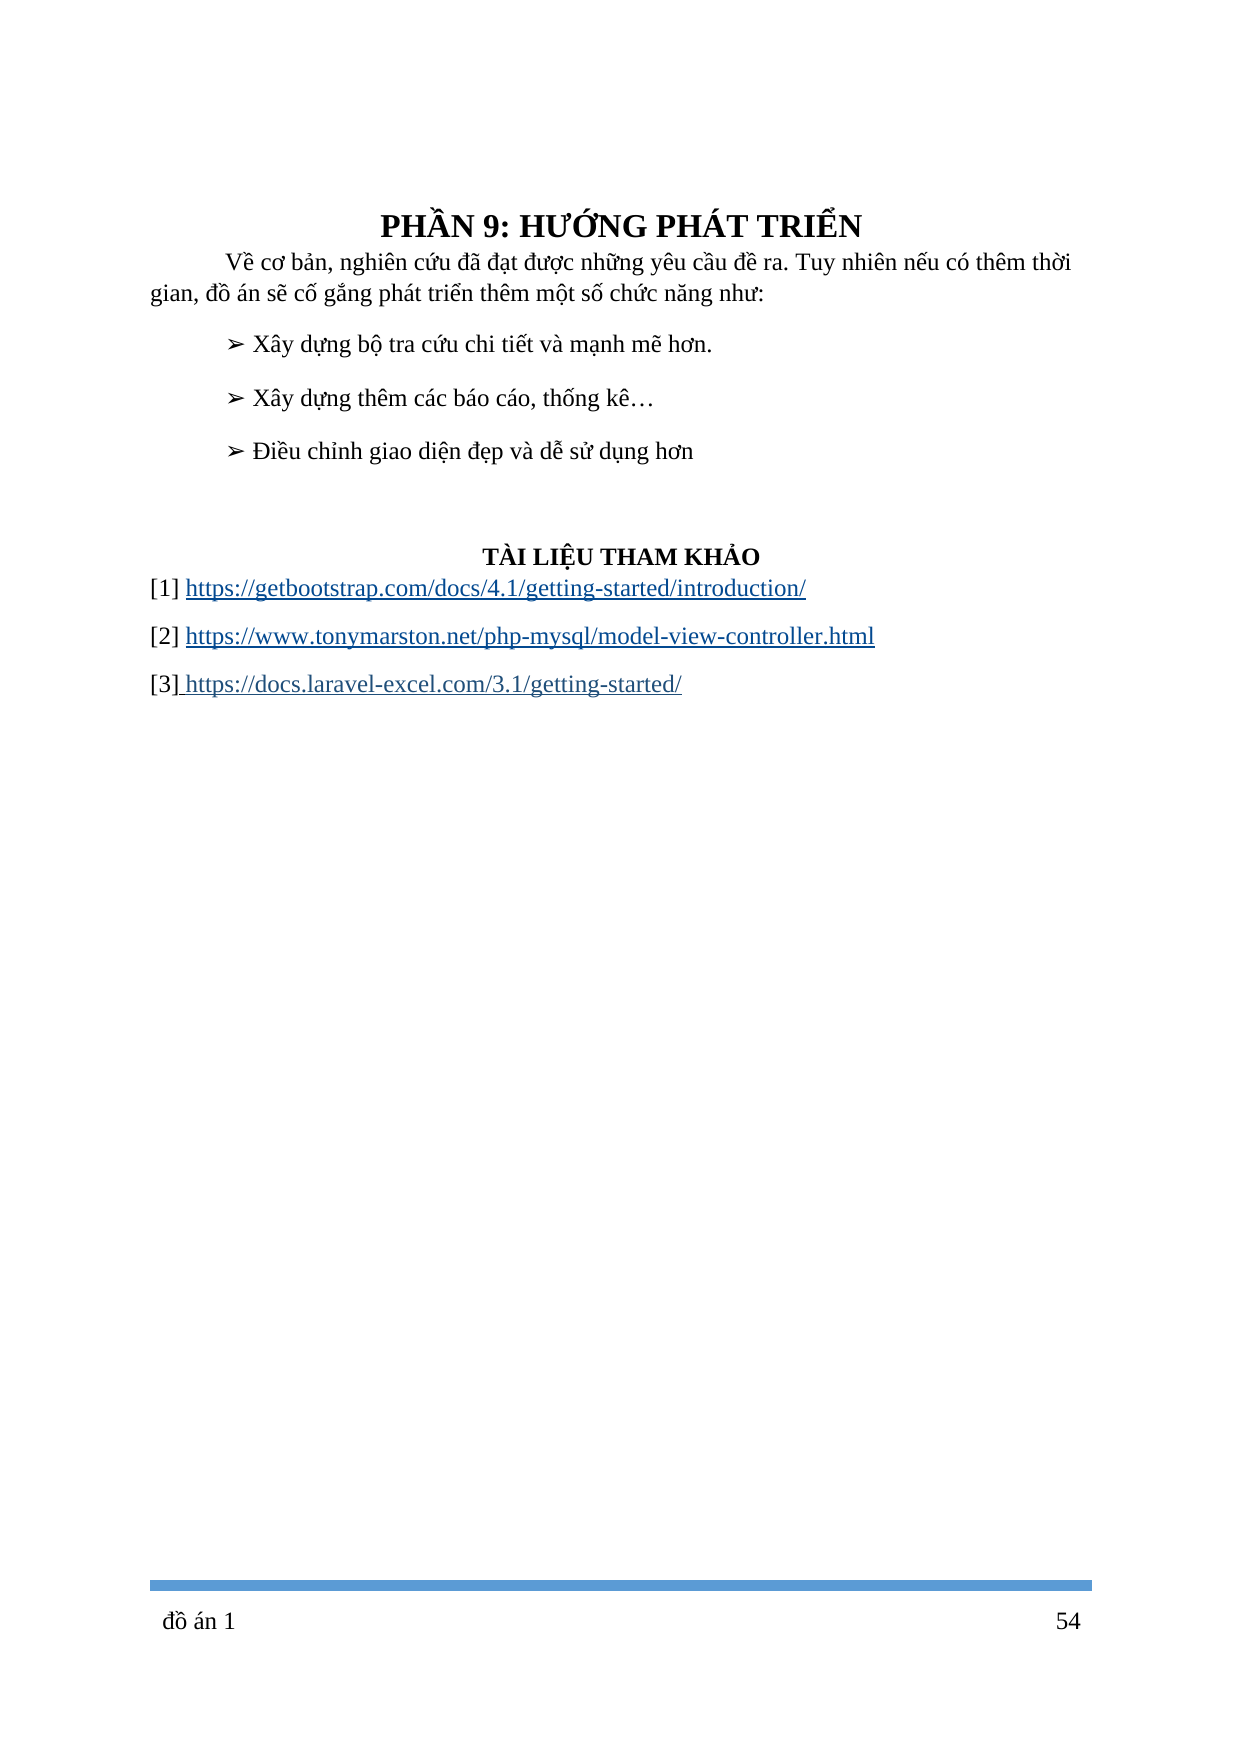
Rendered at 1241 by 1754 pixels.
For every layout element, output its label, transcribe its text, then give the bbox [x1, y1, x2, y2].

text [2] https://www.tonymarston.net/php-mysql/model-view-controller.html [150, 621, 1092, 650]
text ➢ Điều chỉnh giao diện đẹp và dễ sử dụng hơn [150, 433, 1092, 467]
text Về cơ bản, nghiên cứu đã đạt được những yêu cầu đề ra. Tuy nhiên nếu có thêm thời gian, đồ án sẽ cố gắng phát triển thêm một số chức năng như: [150, 247, 1092, 307]
text [3] https://docs.laravel-excel.com/3.1/getting-started/ [150, 669, 1092, 698]
text ➢ Xây dựng thêm các báo cáo, thống kê… [150, 379, 1092, 414]
text ➢ Xây dựng bộ tra cứu chi tiết và mạnh mẽ hơn. [150, 326, 1092, 360]
subtitle PHẦN 9: HƯỚNG PHÁT TRIỂN [150, 206, 1092, 244]
subtitle TÀI LIỆU THAM KHẢO [150, 542, 1092, 571]
text [1] https://getbootstrap.com/docs/4.1/getting-started/introduction/ [150, 573, 1092, 602]
